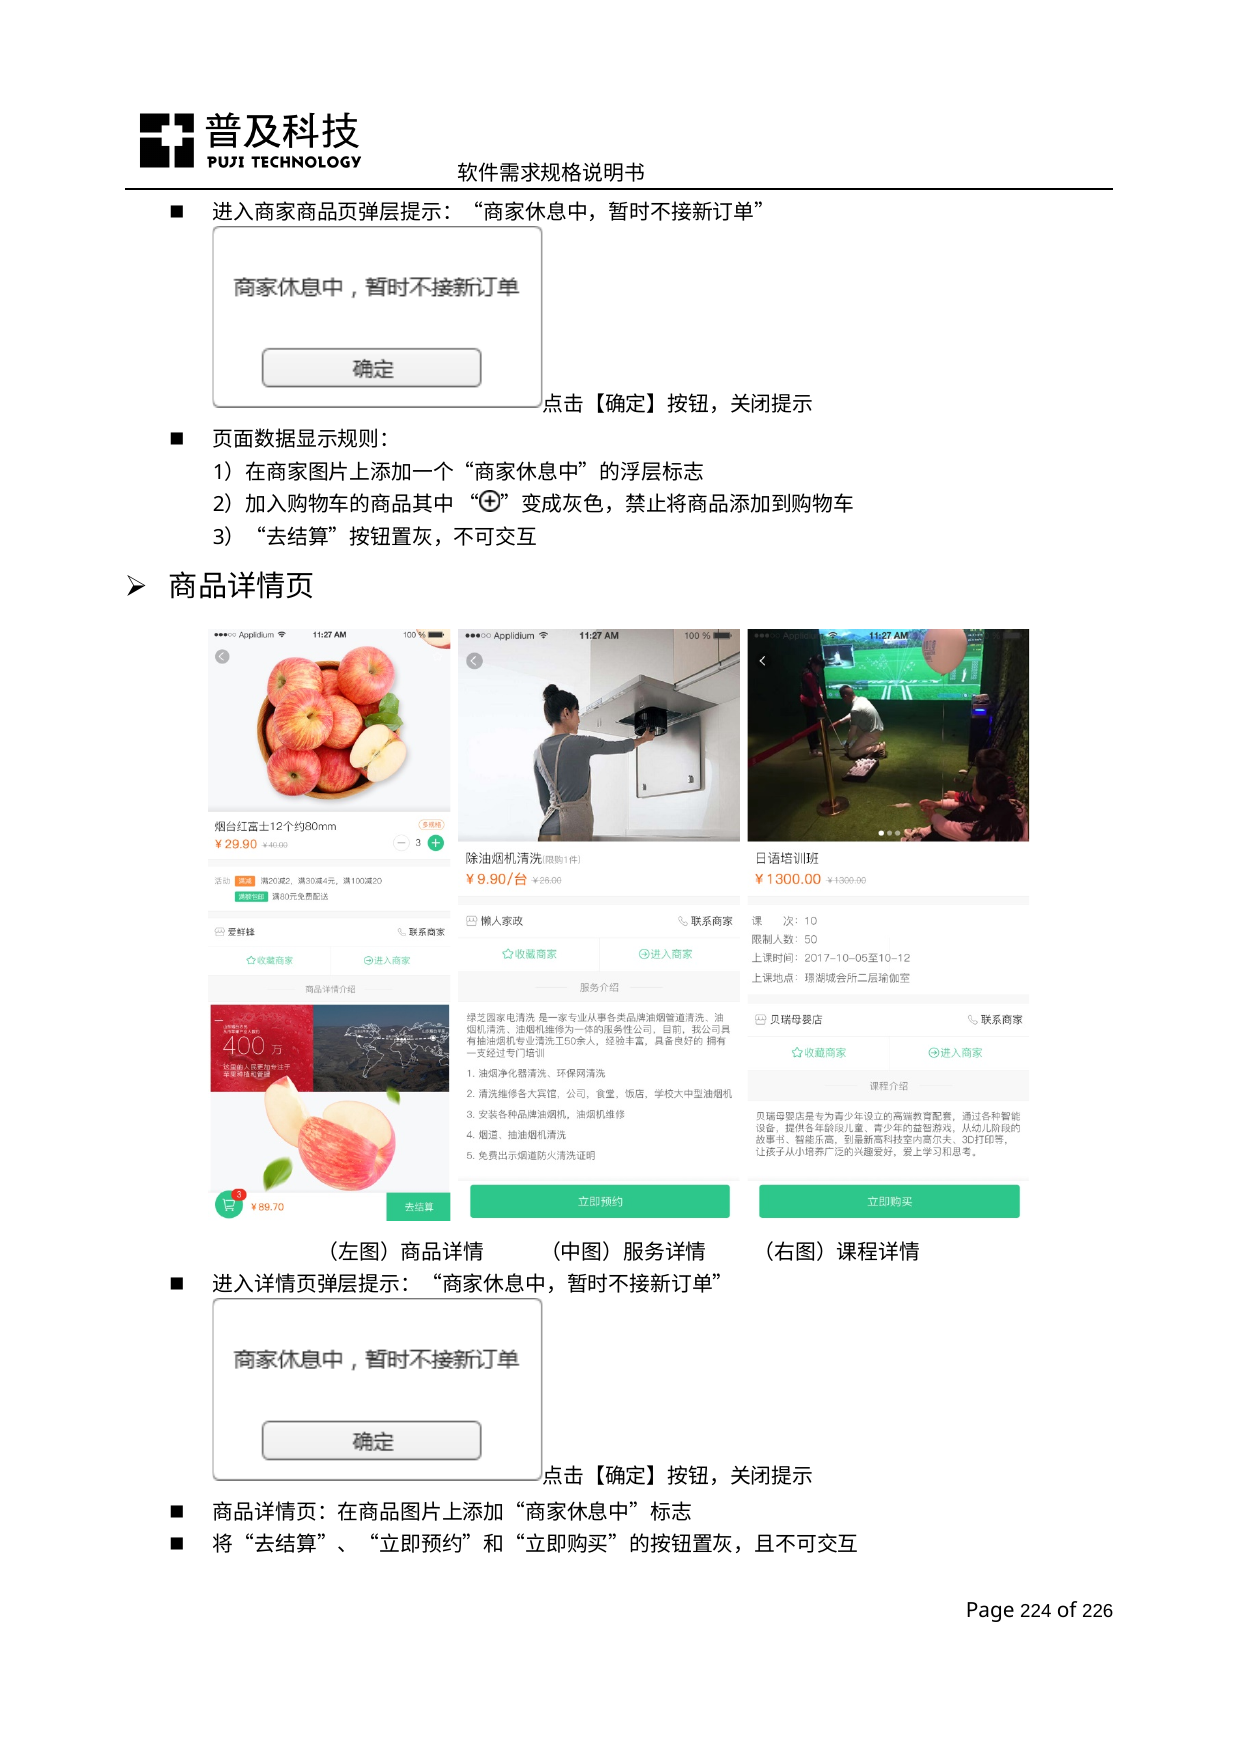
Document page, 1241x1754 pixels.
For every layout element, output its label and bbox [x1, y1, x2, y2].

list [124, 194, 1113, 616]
picture [212, 1298, 543, 1481]
picture [458, 629, 740, 1221]
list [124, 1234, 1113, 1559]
picture [208, 629, 451, 1221]
picture [212, 226, 543, 408]
picture [479, 490, 501, 512]
picture [124, 103, 365, 180]
picture [747, 629, 1030, 1221]
